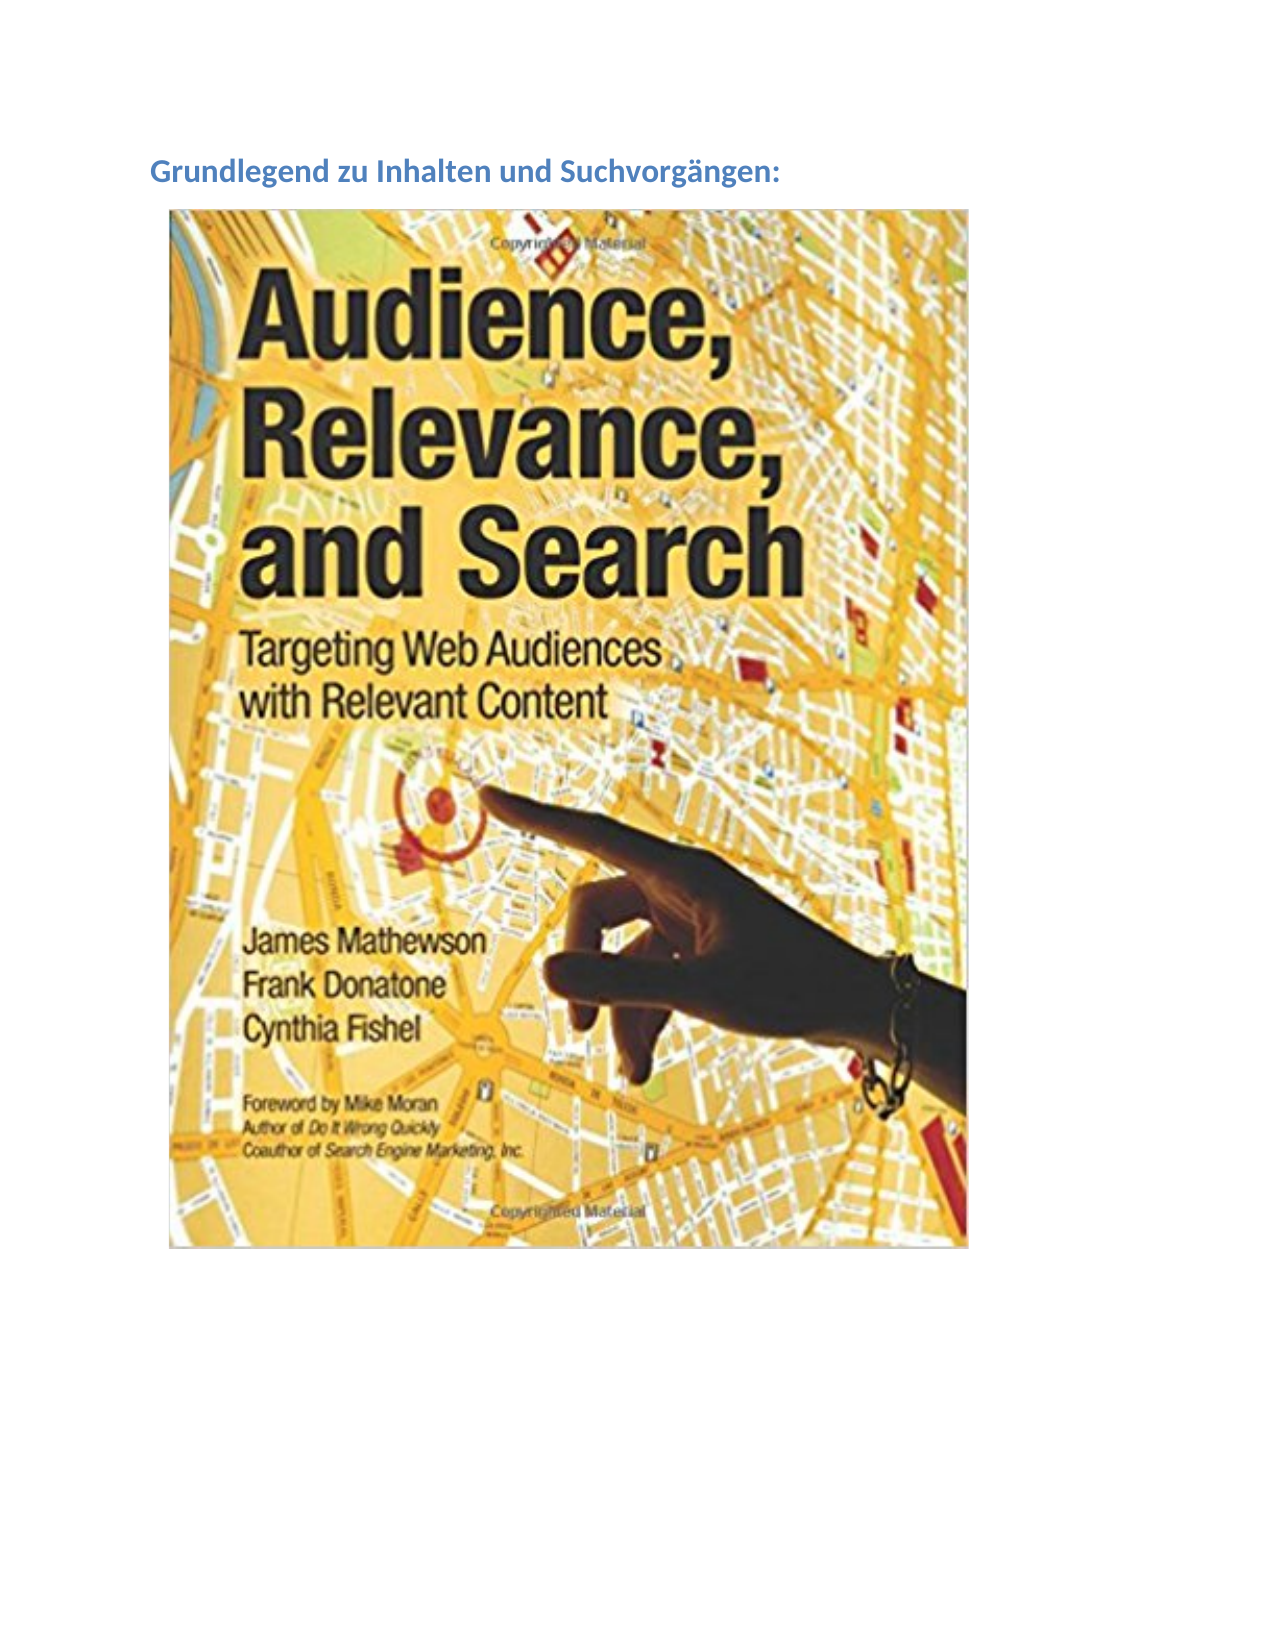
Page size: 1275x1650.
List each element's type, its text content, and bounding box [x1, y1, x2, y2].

subtitle Grundlegend zu Inhalten und Suchvorgängen: [150, 150, 1125, 191]
picture [168, 209, 969, 1249]
